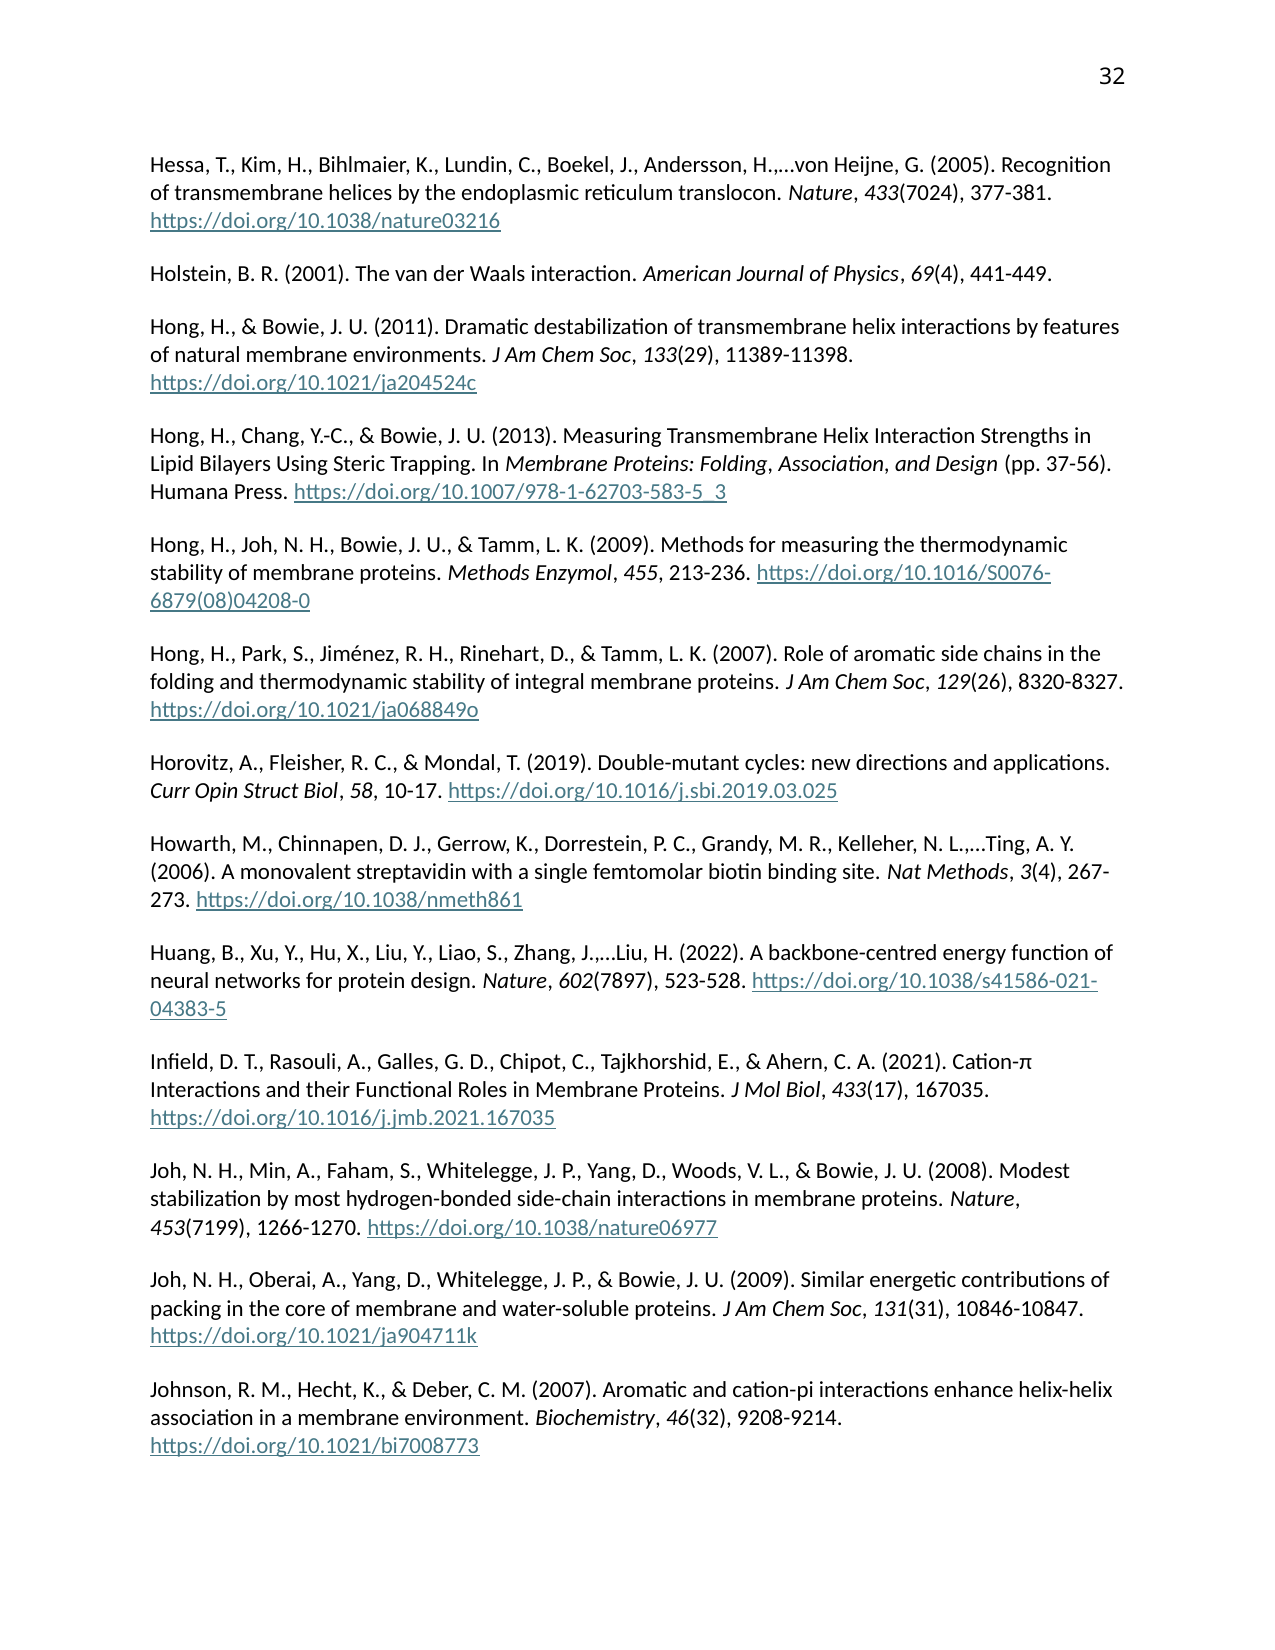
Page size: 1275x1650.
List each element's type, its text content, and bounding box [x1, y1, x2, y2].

text Hong, H., Chang, Y.-C., & Bowie, J. U. (2013). Measuring Transmembrane Helix Interaction Strengths in Lipid Bilayers Using Steric Trapping. In Membrane Proteins: Folding, Association, and Design (pp. 37-56). Humana Press. https://doi.org/10.1007/978-1-62703-583-5_3 [150, 421, 1125, 505]
text Holstein, B. R. (2001). The van der Waals interaction. American Journal of Physics, 69(4), 441-449. [150, 259, 1125, 287]
text Hong, H., & Bowie, J. U. (2011). Dramatic destabilization of transmembrane helix interactions by features of natural membrane environments. J Am Chem Soc, 133(29), 11389-11398. https://doi.org/10.1021/ja204524c [150, 312, 1125, 396]
text Joh, N. H., Min, A., Faham, S., Whitelegge, J. P., Yang, D., Woods, V. L., & Bowie, J. U. (2008). Modest stabilization by most hydrogen-bonded side-chain interactions in membrane proteins. Nature, 453(7199), 1266-1270. https://doi.org/10.1038/nature06977 [150, 1157, 1125, 1241]
text Infield, D. T., Rasouli, A., Galles, G. D., Chipot, C., Tajkhorshid, E., & Ahern, C. A. (2021). Cation-π Interactions and their Functional Roles in Membrane Proteins. J Mol Biol, 433(17), 167035. https://doi.org/10.1016/j.jmb.2021.167035 [150, 1047, 1125, 1132]
text Joh, N. H., Oberai, A., Yang, D., Whitelegge, J. P., & Bowie, J. U. (2009). Similar energetic contributions of packing in the core of membrane and water-soluble proteins. J Am Chem Soc, 131(31), 10846-10847. https://doi.org/10.1021/ja904711k [150, 1266, 1125, 1350]
text Hessa, T., Kim, H., Bihlmaier, K., Lundin, C., Boekel, J., Andersson, H.,…von Heijne, G. (2005). Recognition of transmembrane helices by the endoplasmic reticulum translocon. Nature, 433(7024), 377-381. https://doi.org/10.1038/nature03216 [150, 150, 1125, 234]
text Huang, B., Xu, Y., Hu, X., Liu, Y., Liao, S., Zhang, J.,…Liu, H. (2022). A backbone-centred energy function of neural networks for protein design. Nature, 602(7897), 523-528. https://doi.org/10.1038/s41586-021-04383-5 [150, 938, 1125, 1022]
text Hong, H., Joh, N. H., Bowie, J. U., & Tamm, L. K. (2009). Methods for measuring the thermodynamic stability of membrane proteins. Methods Enzymol, 455, 213-236. https://doi.org/10.1016/S0076-6879(08)04208-0 [150, 530, 1125, 614]
text Hong, H., Park, S., Jiménez, R. H., Rinehart, D., & Tamm, L. K. (2007). Role of aromatic side chains in the folding and thermodynamic stability of integral membrane proteins. J Am Chem Soc, 129(26), 8320-8327. https://doi.org/10.1021/ja068849o [150, 639, 1125, 723]
text Howarth, M., Chinnapen, D. J., Gerrow, K., Dorrestein, P. C., Grandy, M. R., Kelleher, N. L.,…Ting, A. Y. (2006). A monovalent streptavidin with a single femtomolar biotin binding site. Nat Methods, 3(4), 267-273. https://doi.org/10.1038/nmeth861 [150, 829, 1125, 913]
text Horovitz, A., Fleisher, R. C., & Mondal, T. (2019). Double-mutant cycles: new directions and applications. Curr Opin Struct Biol, 58, 10-17. https://doi.org/10.1016/j.sbi.2019.03.025 [150, 748, 1125, 804]
text Johnson, R. M., Hecht, K., & Deber, C. M. (2007). Aromatic and cation-pi interactions enhance helix-helix association in a membrane environment. Biochemistry, 46(32), 9208-9214. https://doi.org/10.1021/bi7008773 [150, 1375, 1125, 1459]
